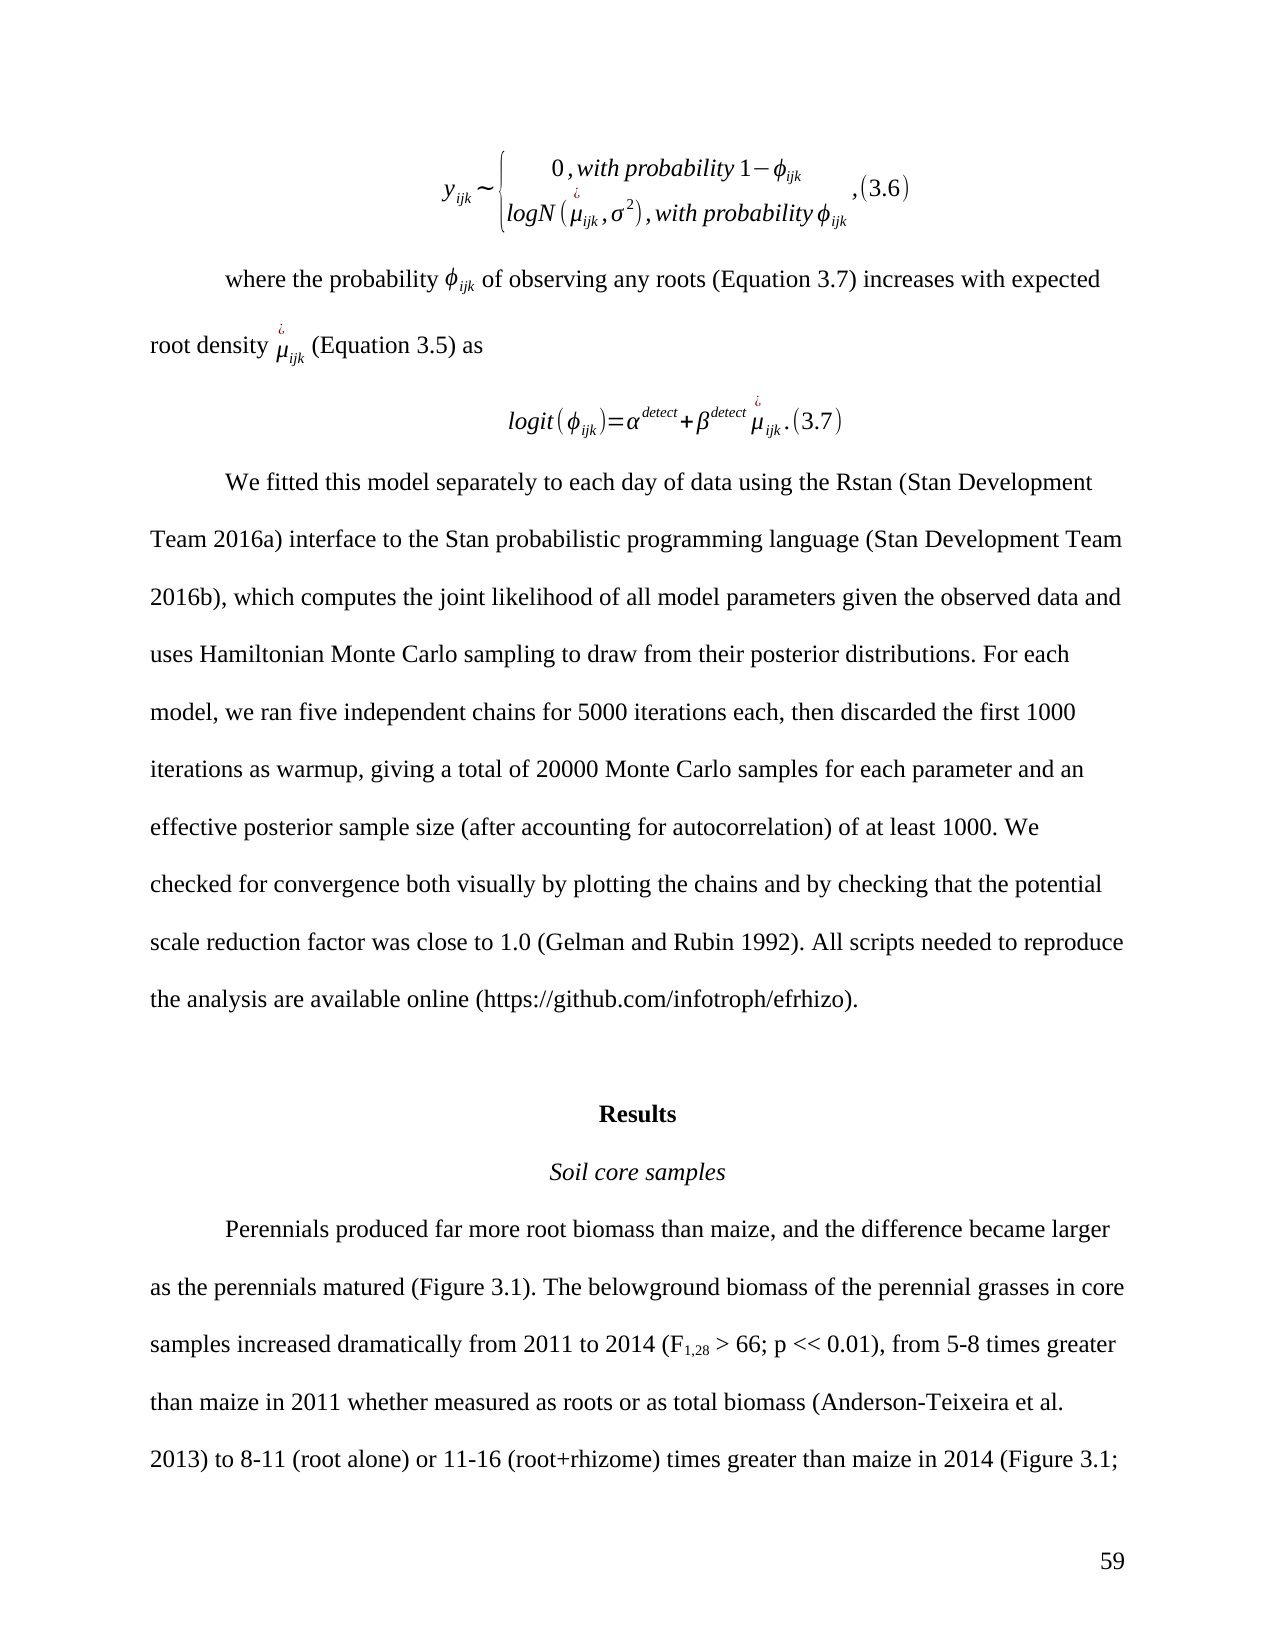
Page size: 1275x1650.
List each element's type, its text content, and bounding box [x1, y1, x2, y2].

subtitle Soil core samples [150, 1157, 1125, 1186]
text where the probability of observing any roots (Equation 3.7) increases with expected root density (Equation 3.5) as [150, 263, 1125, 366]
text We fitted this model separately to each day of data using the Rstan (Stan Development Team 2016a) interface to the Stan probabilistic programming language (Stan Development Team 2016b), which computes the joint likelihood of all model parameters given the observed data and uses Hamiltonian Monte Carlo sampling to draw from their posterior distributions. For each model, we ran five independent chains for 5000 iterations each, then discarded the first 1000 iterations as warmup, giving a total of 20000 Monte Carlo samples for each parameter and an effective posterior sample size (after accounting for autocorrelation) of at least 1000. We checked for convergence both visually by plotting the chains and by checking that the potential scale reduction factor was close to 1.0 (Gelman and Rubin 1992). All scripts needed to reproduce the analysis are available online (https://github.com/infotroph/efrhizo). [150, 467, 1125, 1013]
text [150, 1214, 1125, 1473]
subtitle Results [150, 1099, 1125, 1128]
